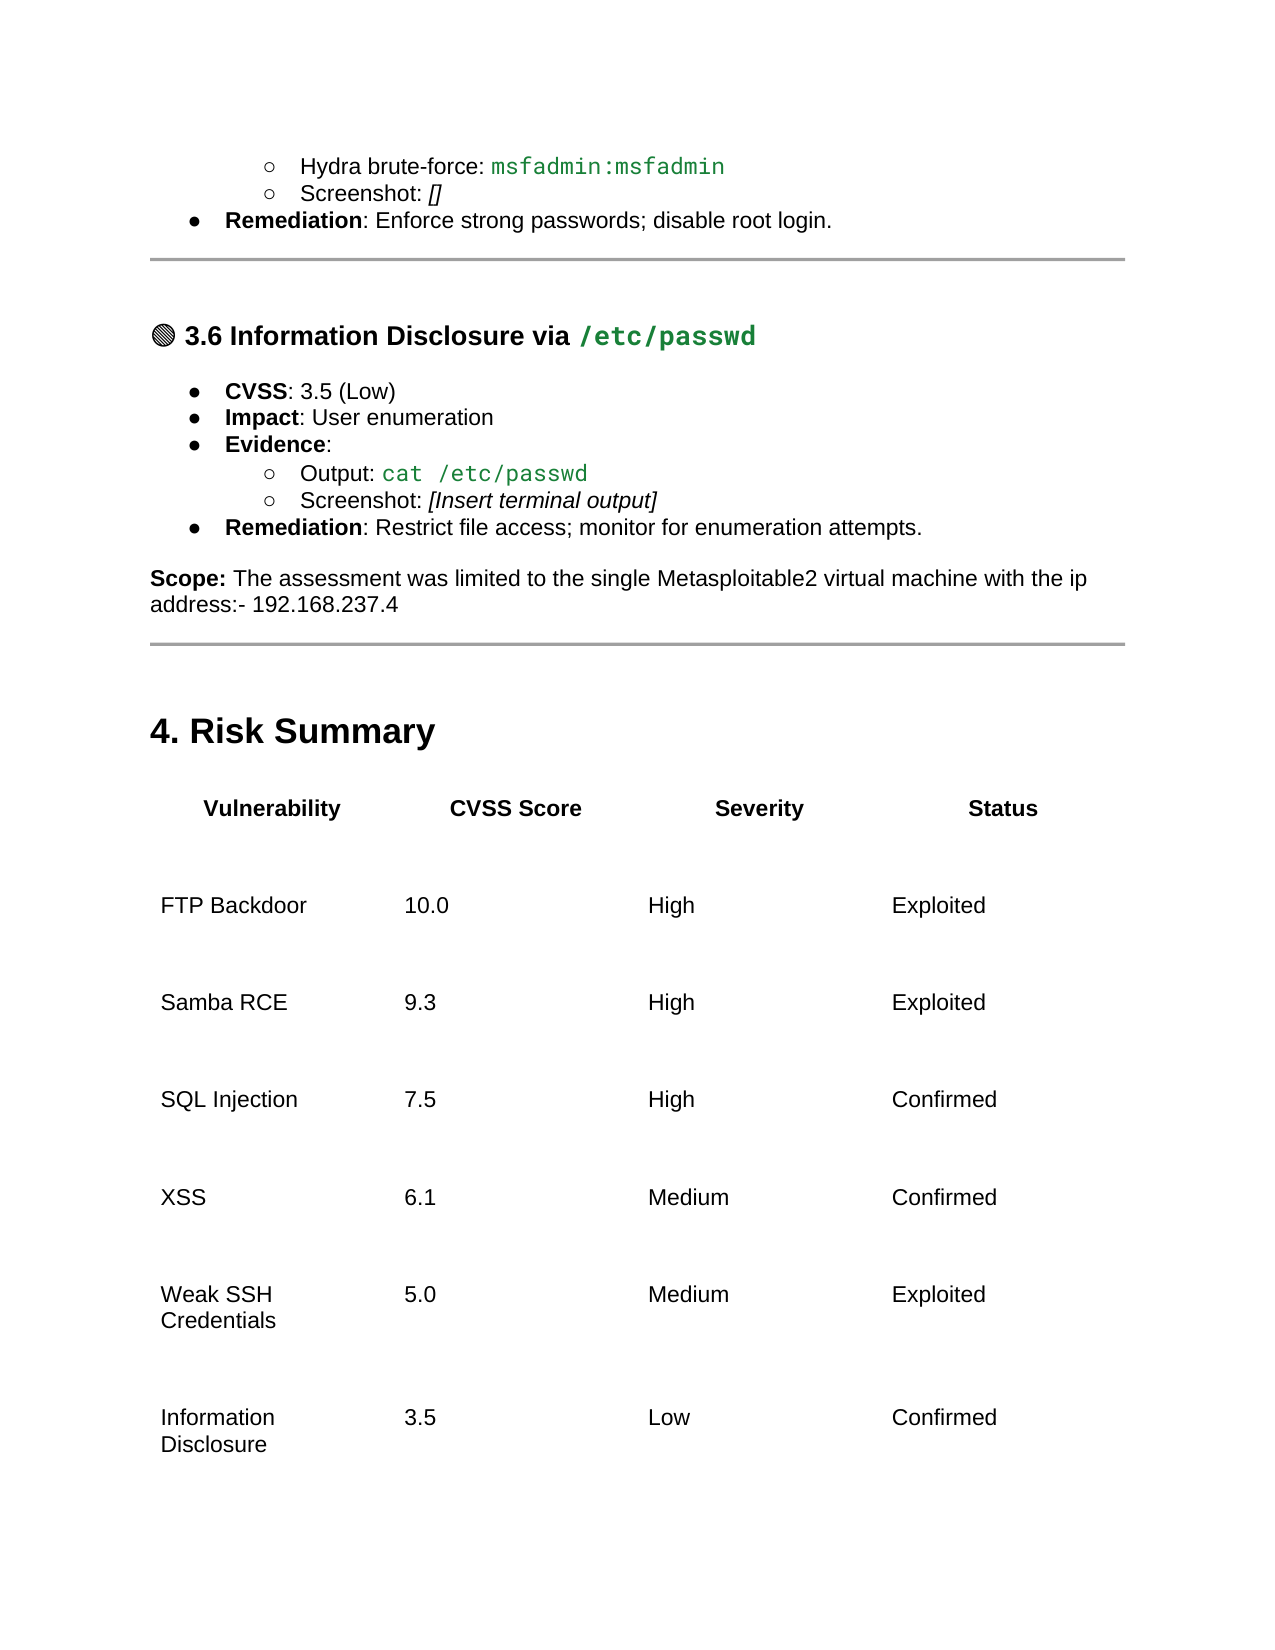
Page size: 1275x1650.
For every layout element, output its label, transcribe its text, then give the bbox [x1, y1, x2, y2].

table_header CVSS Score [394, 760, 637, 857]
list Screenshot: [] [262, 180, 1125, 207]
table_cell Medium [638, 1245, 881, 1369]
list Remediation: Restrict file access; monitor for enumeration attempts. [187, 514, 1125, 540]
list Screenshot: [Insert terminal output] [262, 487, 1125, 514]
table_cell 10.0 [394, 857, 637, 954]
table_cell Confirmed [881, 1369, 1125, 1492]
table_header Severity [638, 760, 881, 857]
table_cell 3.5 [394, 1369, 637, 1492]
table_header Status [881, 760, 1125, 857]
text Scope: The assessment was limited to the single Metasploitable2 virtual machine with the ip address:- 192.168.237.4 [150, 565, 1125, 618]
subtitle 4. Risk Summary [150, 710, 1125, 751]
list Hydra brute-force: msfadmin:msfadmin [262, 150, 1125, 180]
table_cell Confirmed [881, 1051, 1125, 1148]
list Evidence: [187, 431, 1125, 457]
table_cell Exploited [881, 1245, 1125, 1369]
list Remediation: Enforce strong passwords; disable root login. [187, 207, 1125, 233]
table_cell 9.3 [394, 954, 637, 1051]
subtitle 🟢 3.6 Information Disclosure via /etc/passwd [150, 317, 1125, 353]
table_cell FTP Backdoor [150, 857, 394, 954]
table_cell High [638, 857, 881, 954]
table_cell 5.0 [394, 1245, 637, 1369]
list CVSS: 3.5 (Low) [187, 378, 1125, 404]
table_cell Confirmed [881, 1148, 1125, 1245]
table_cell XSS [150, 1148, 394, 1245]
table_cell 6.1 [394, 1148, 637, 1245]
table_cell Medium [638, 1148, 881, 1245]
table_cell Low [638, 1369, 881, 1492]
table_cell Samba RCE [150, 954, 394, 1051]
table_cell Exploited [881, 857, 1125, 954]
table_cell Weak SSH Credentials [150, 1245, 394, 1369]
table_cell SQL Injection [150, 1051, 394, 1148]
table_cell Exploited [881, 954, 1125, 1051]
table_cell Information Disclosure [150, 1369, 394, 1492]
table_cell 7.5 [394, 1051, 637, 1148]
list Output: cat /etc/passwd [262, 457, 1125, 487]
table_cell High [638, 1051, 881, 1148]
list Impact: User enumeration [187, 404, 1125, 431]
table_header Vulnerability [150, 760, 394, 857]
table_cell High [638, 954, 881, 1051]
